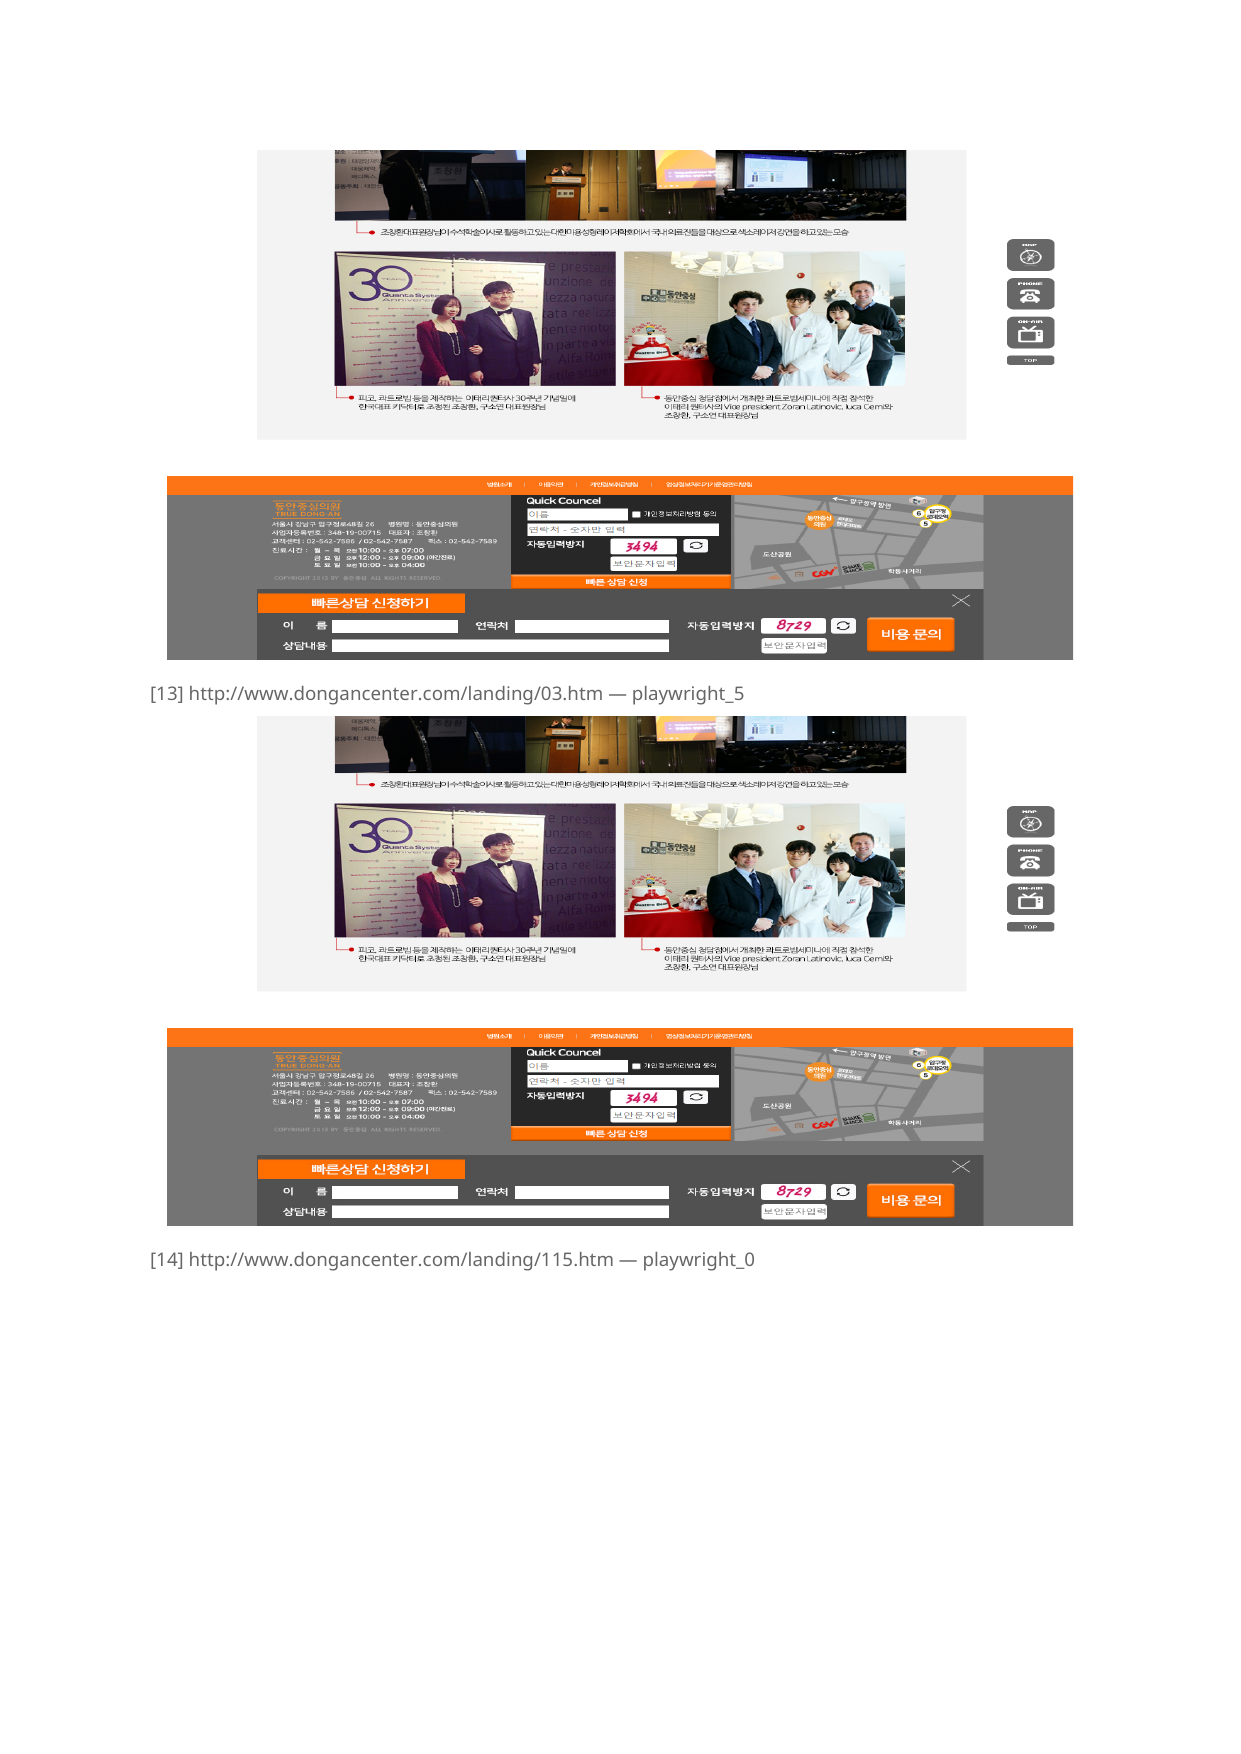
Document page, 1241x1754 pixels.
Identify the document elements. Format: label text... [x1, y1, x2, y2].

text [14] http://www.dongancenter.com/landing/115.htm — playwright_0 [150, 1246, 1090, 1272]
picture [167, 716, 1074, 1226]
picture [167, 150, 1074, 660]
text [13] http://www.dongancenter.com/landing/03.htm — playwright_5 [150, 680, 1090, 706]
